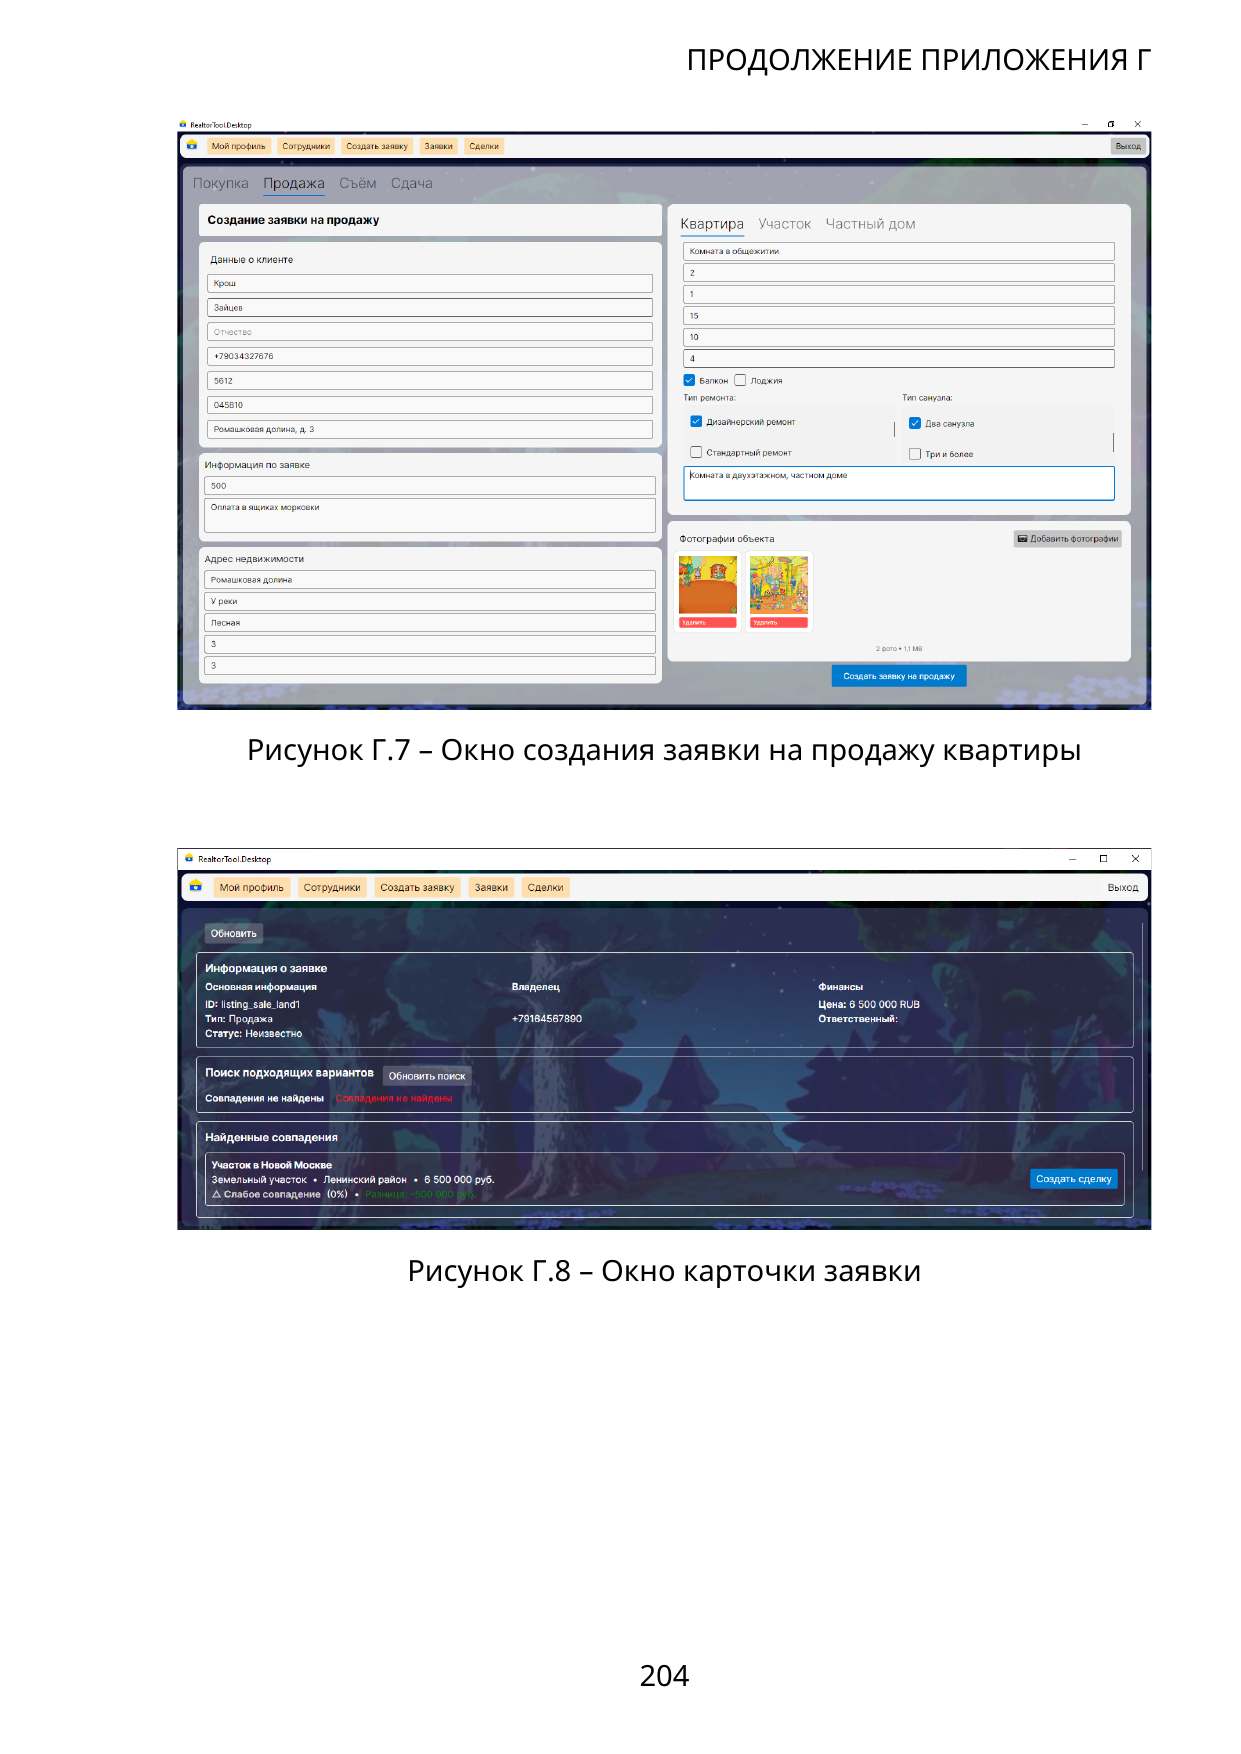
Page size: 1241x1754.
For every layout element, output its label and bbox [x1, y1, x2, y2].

picture [177, 848, 1152, 1230]
picture [177, 118, 1152, 710]
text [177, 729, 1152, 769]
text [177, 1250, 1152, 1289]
